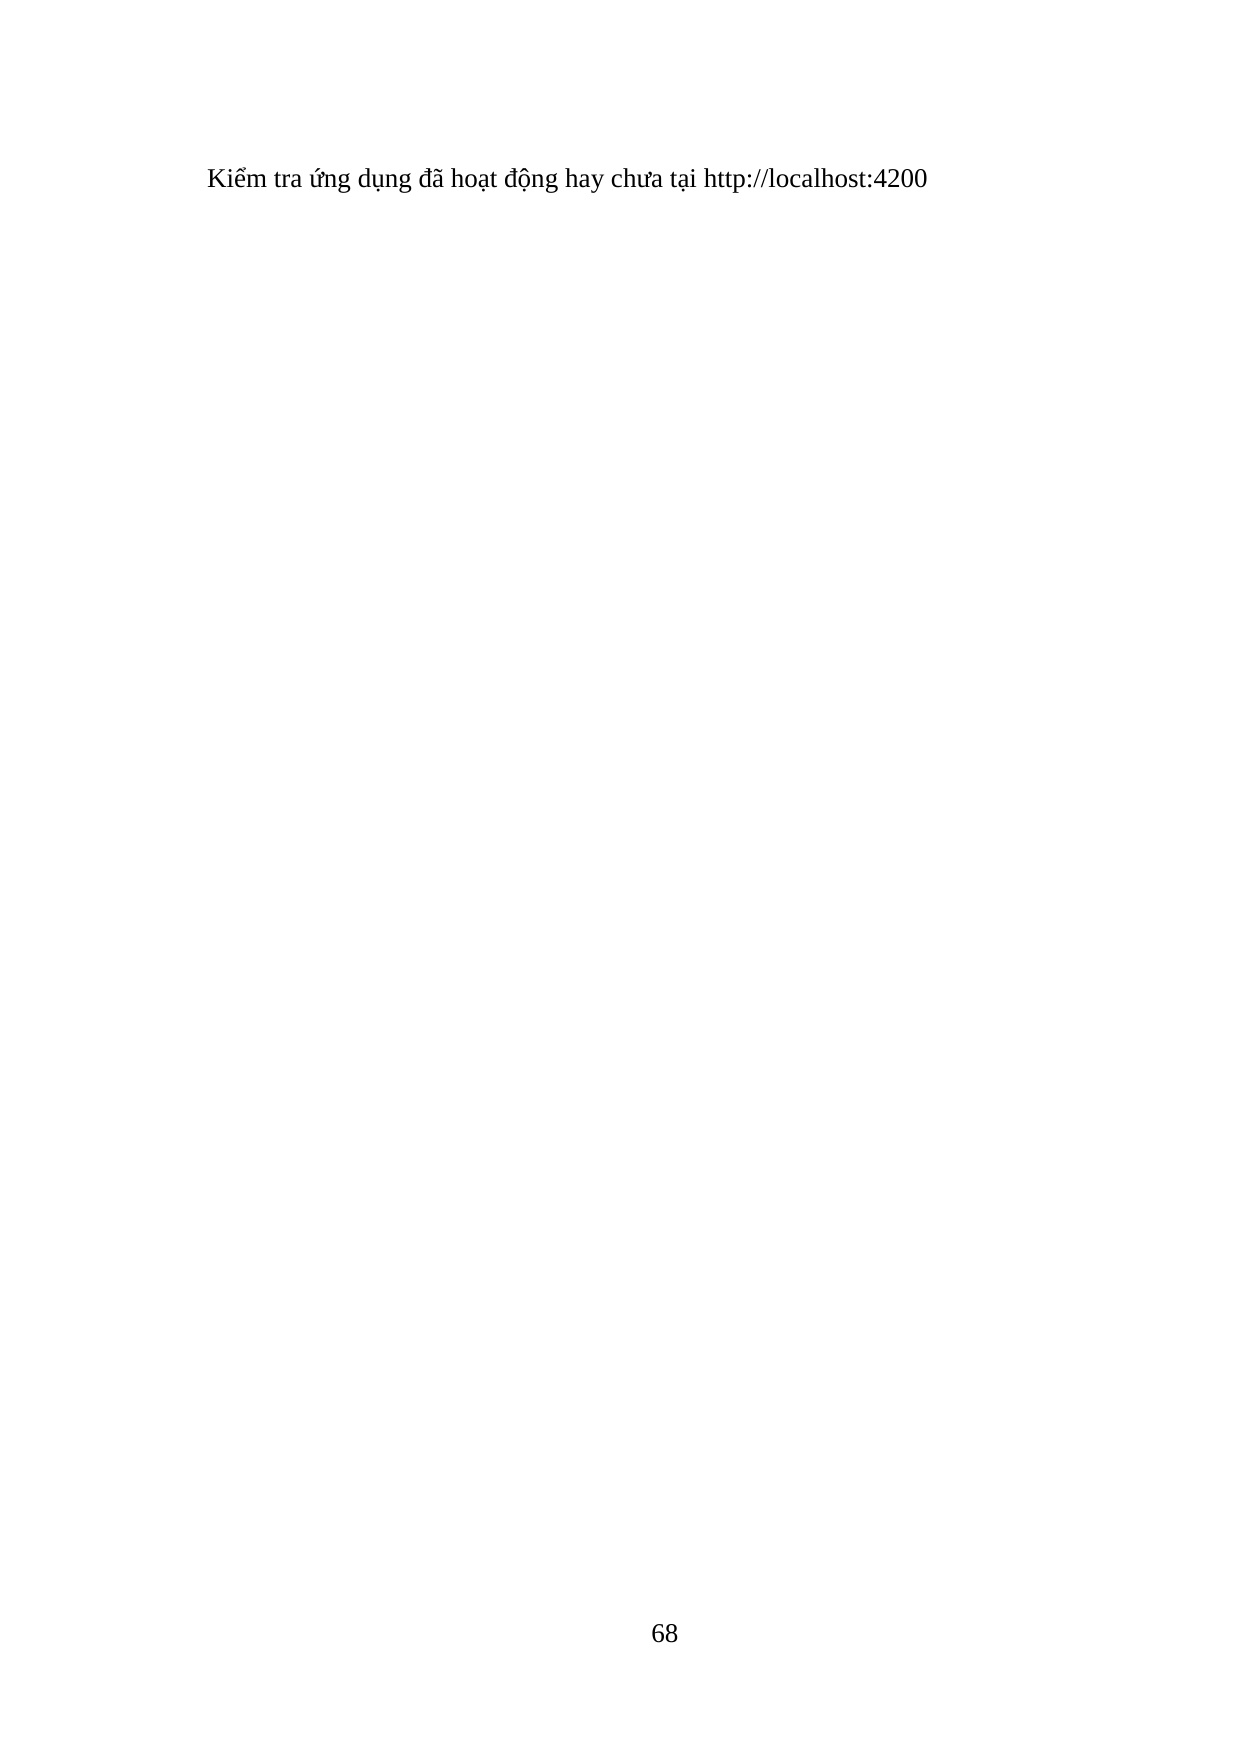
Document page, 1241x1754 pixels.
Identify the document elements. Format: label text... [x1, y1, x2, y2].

text Kiểm tra ứng dụng đã hoạt động hay chưa tại http://localhost:4200 [207, 162, 1122, 194]
